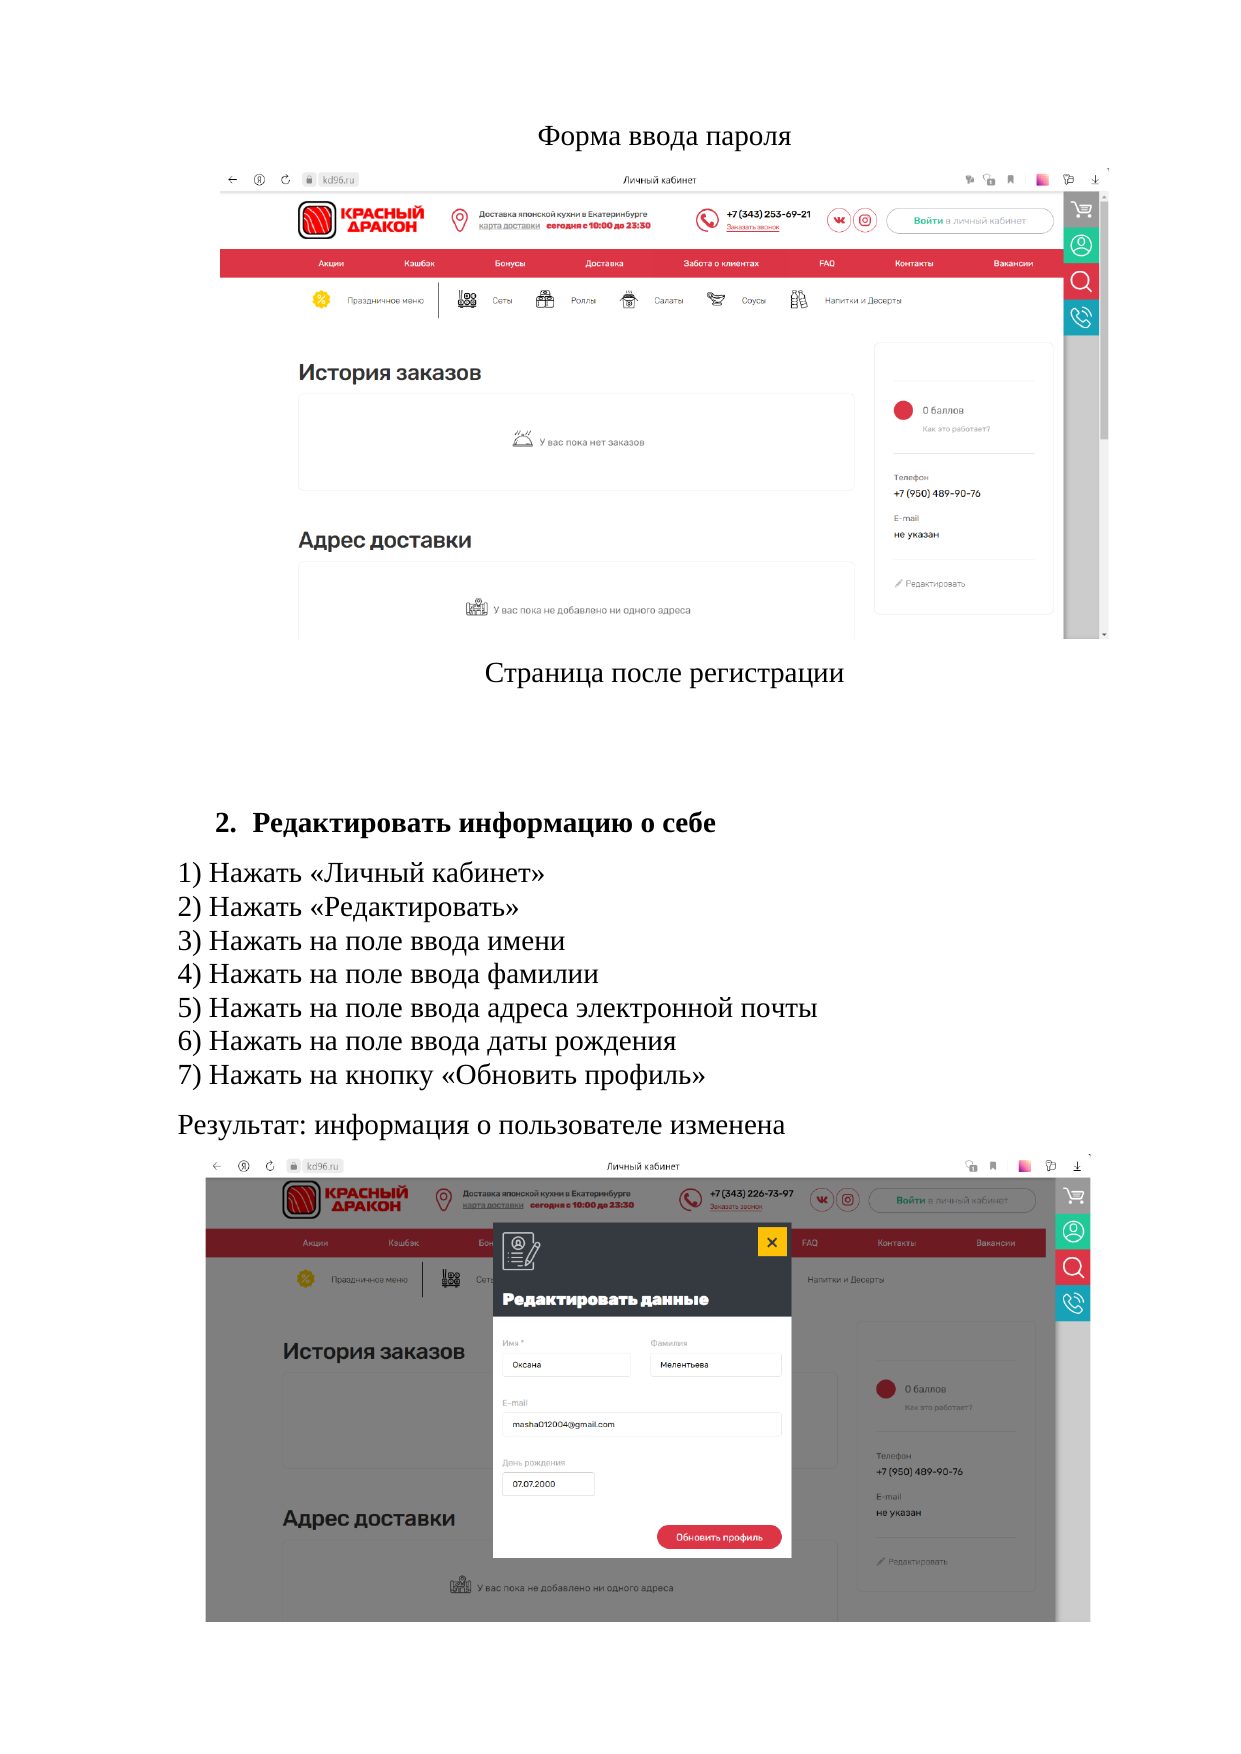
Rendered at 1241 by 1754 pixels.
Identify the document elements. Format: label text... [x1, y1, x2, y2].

text 5) Нажать на поле ввода адреса электронной почты [177, 990, 1152, 1023]
picture [220, 168, 1109, 639]
text 7) Нажать на кнопку «Обновить профиль» [177, 1057, 1152, 1090]
list Редактировать информацию о себе [215, 805, 1152, 839]
text 2) Нажать «Редактировать» [177, 889, 1152, 923]
text 4) Нажать на поле ввода фамилии [177, 956, 1152, 990]
text 6) Нажать на поле ввода даты рождения [177, 1023, 1152, 1057]
text Результат: информация о пользователе изменена [177, 1107, 1152, 1141]
text Форма ввода пароля [177, 118, 1152, 152]
text 3) Нажать на поле ввода имени [177, 923, 1152, 956]
picture [205, 1154, 1091, 1622]
text 1) Нажать «Личный кабинет» [177, 856, 1152, 889]
